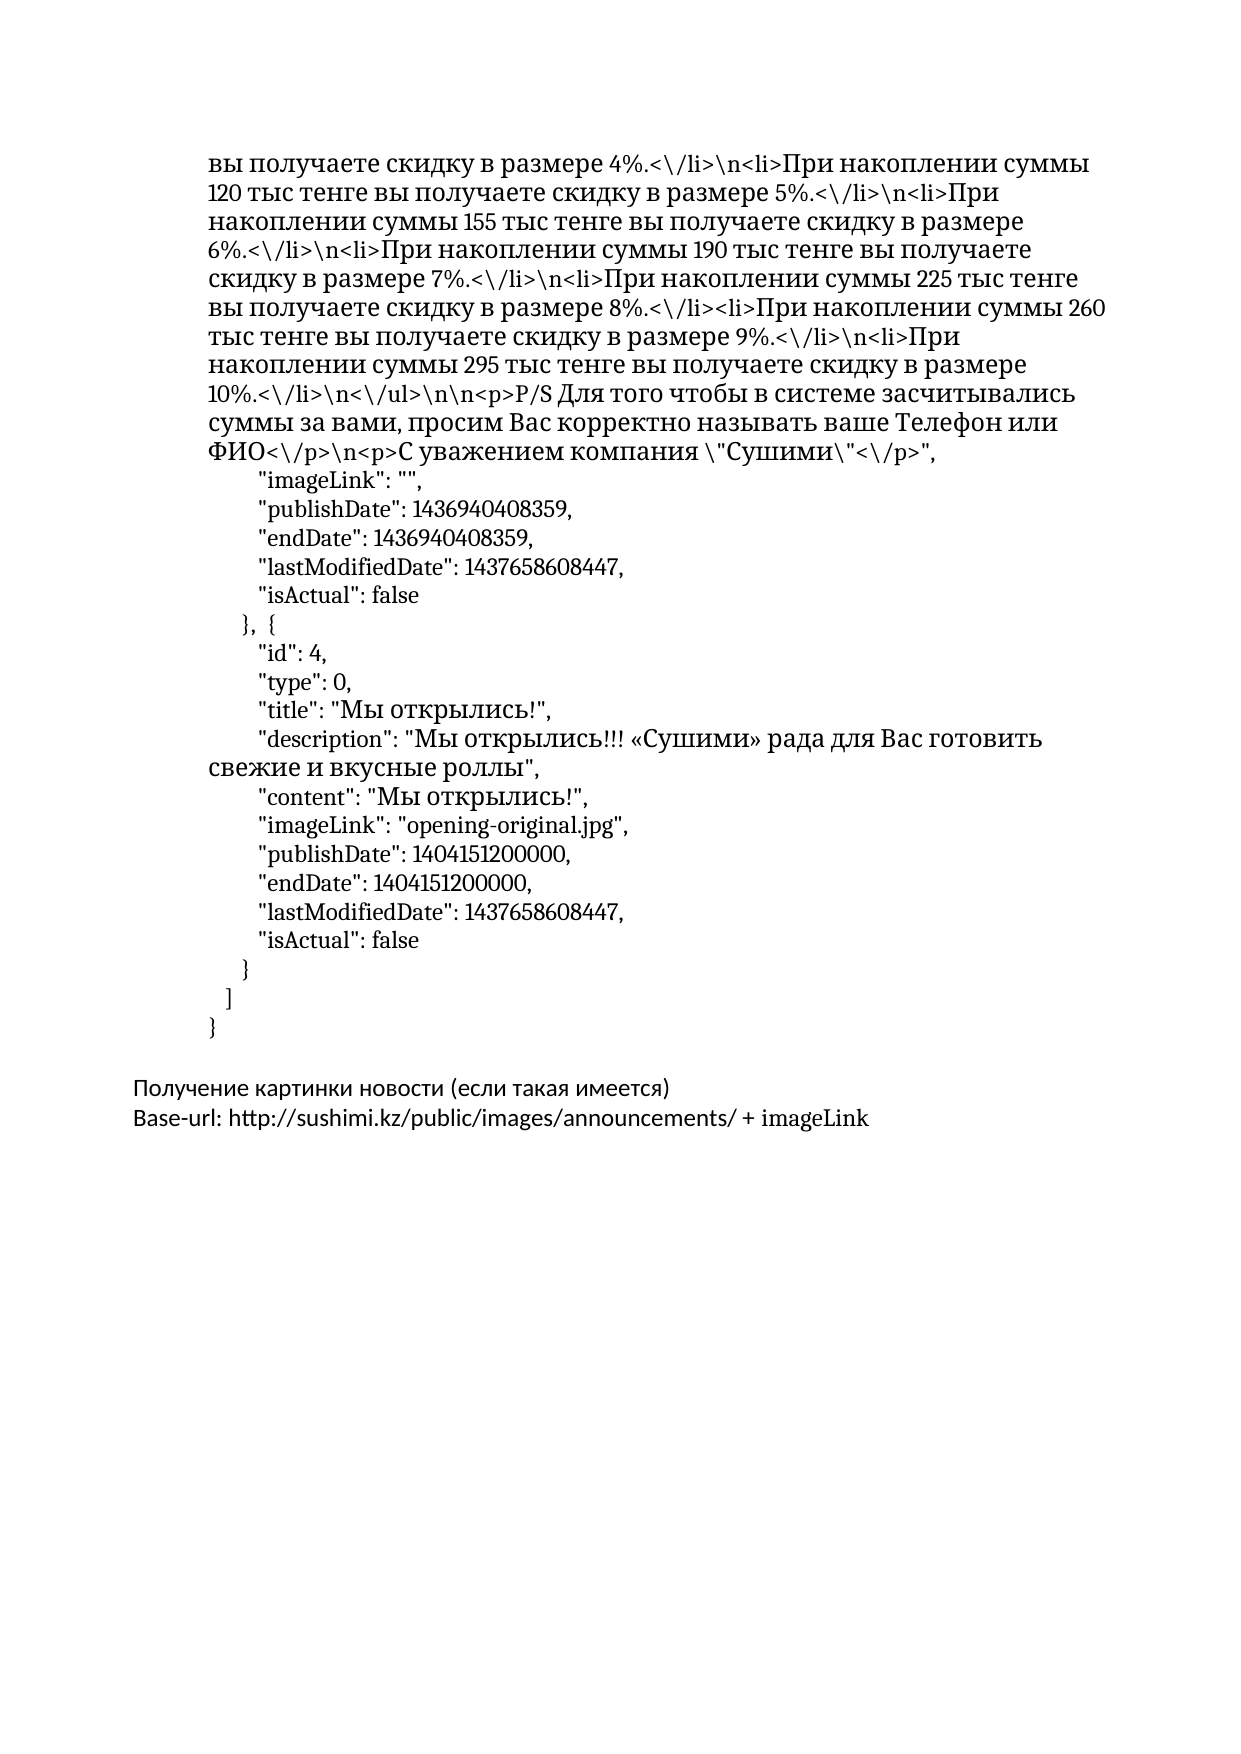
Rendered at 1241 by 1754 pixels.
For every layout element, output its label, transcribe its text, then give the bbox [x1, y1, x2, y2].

text Получение картинки новости (если такая имеется) [133, 1072, 1108, 1102]
text }, { [208, 610, 1108, 639]
text "isActual": false [208, 581, 1108, 610]
text "id": 4, [208, 639, 1108, 667]
text "lastModifiedDate": 1437658608447, [208, 552, 1108, 581]
text "description": "Мы открылись!!! «Сушими» рада для Вас готовить свежие и вкусные роллы", [208, 725, 1108, 782]
text "endDate": 1404151200000, [208, 869, 1108, 897]
text "content": "Мы открылись!", [208, 782, 1108, 811]
text "publishDate": 1436940408359, [208, 495, 1108, 524]
text } [208, 955, 1108, 984]
text "endDate": 1436940408359, [208, 524, 1108, 552]
text "isActual": false [208, 926, 1108, 955]
text "title": "Мы открылись!", [208, 696, 1108, 725]
text ] [208, 984, 1108, 1012]
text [208, 150, 1108, 466]
text "imageLink": "opening-original.jpg", [208, 811, 1108, 840]
text "lastModifiedDate": 1437658608447, [208, 897, 1108, 926]
text Base-url: http://sushimi.kz/public/images/announcements/ + imageLink [133, 1102, 1108, 1133]
text "publishDate": 1404151200000, [208, 840, 1108, 869]
text } [208, 1012, 1108, 1041]
text "type": 0, [208, 667, 1108, 696]
text "imageLink": "", [208, 466, 1108, 495]
